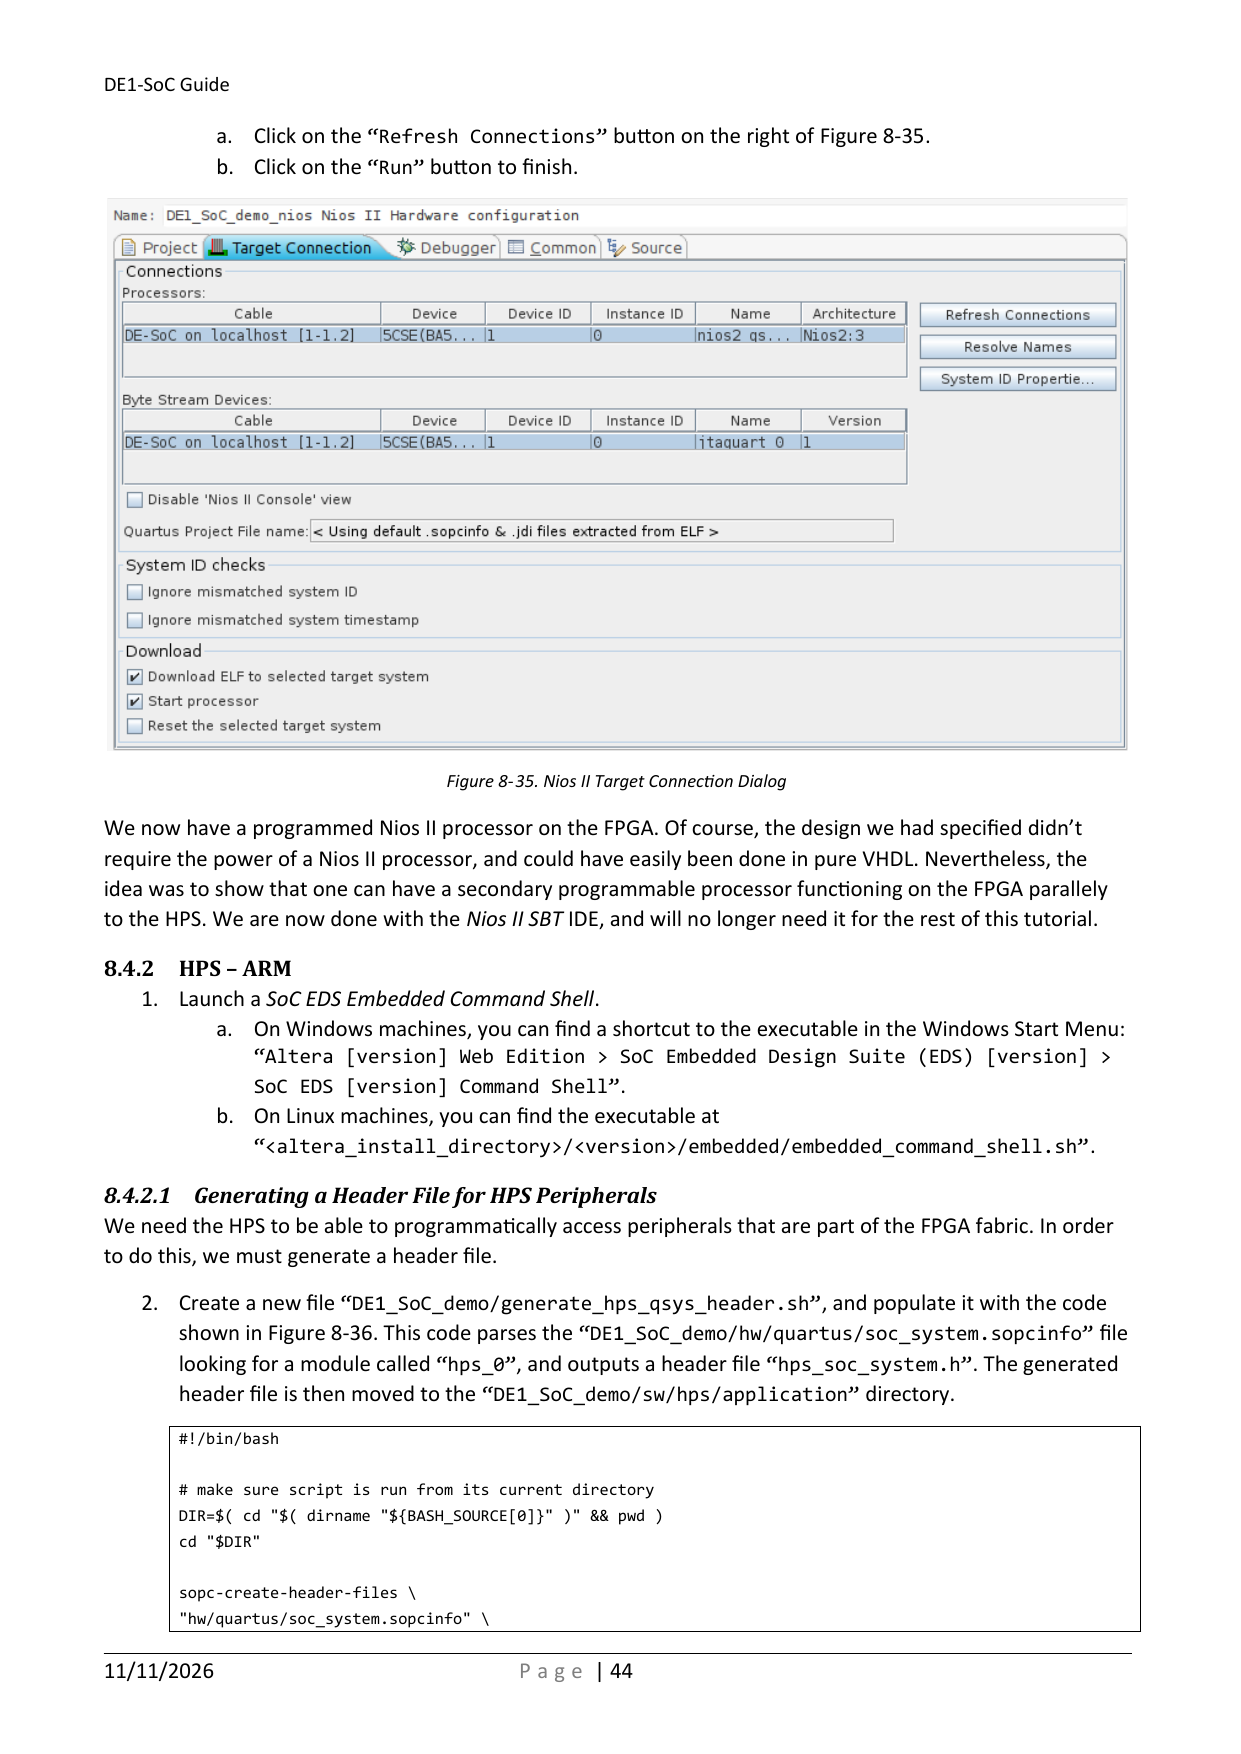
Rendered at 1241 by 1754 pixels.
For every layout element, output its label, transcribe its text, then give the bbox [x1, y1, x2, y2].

text "hw/quartus/soc_system.sopcinfo" \ [170, 1606, 1140, 1631]
text cd "$DIR" [170, 1529, 1140, 1551]
subtitle Generating a Header File for HPS Peripherals [103, 1182, 1132, 1209]
list Launch a SoC EDS Embedded Command Shell. [141, 984, 1132, 1012]
text #!/bin/bash [170, 1427, 1140, 1448]
text # make sure script is run from its current directory [170, 1477, 1140, 1500]
picture [107, 198, 1128, 751]
list On Linux machines, you can find the executable at “<altera_install_directory>/<version>/embedded/embedded_command_shell.sh”. [216, 1101, 1132, 1159]
text sopc-create-header-files \ [170, 1580, 1140, 1603]
list On Windows machines, you can find a shortcut to the executable in the Windows Start Menu: “Altera [version] Web Edition > SoC Embedded Design Suite (EDS) [version] > SoC EDS [version] Command Shell”. [216, 1014, 1132, 1099]
subtitle HPS – ARM [103, 955, 1132, 982]
text We need the HPS to be able to programmatically access peripherals that are part of the FPGA fabric. In order to do this, we must generate a header file. [103, 1211, 1132, 1269]
text DIR=$( cd "$( dirname "${BASH_SOURCE[0]}" )" && pwd ) [170, 1503, 1140, 1526]
text We now have a programmed Nios II processor on the FPGA. Of course, the design we had specified didn’t require the power of a Nios II processor, and could have easily been done in pure VHDL. Nevertheless, the idea was to show that one can have a secondary programmable processor functioning on the FPGA parallely to the HPS. We are now done with the Nios II SBT IDE, and will no longer need it for the rest of this tutorial. [103, 813, 1132, 932]
list Click on the “Run” button to finish. [216, 152, 1132, 180]
